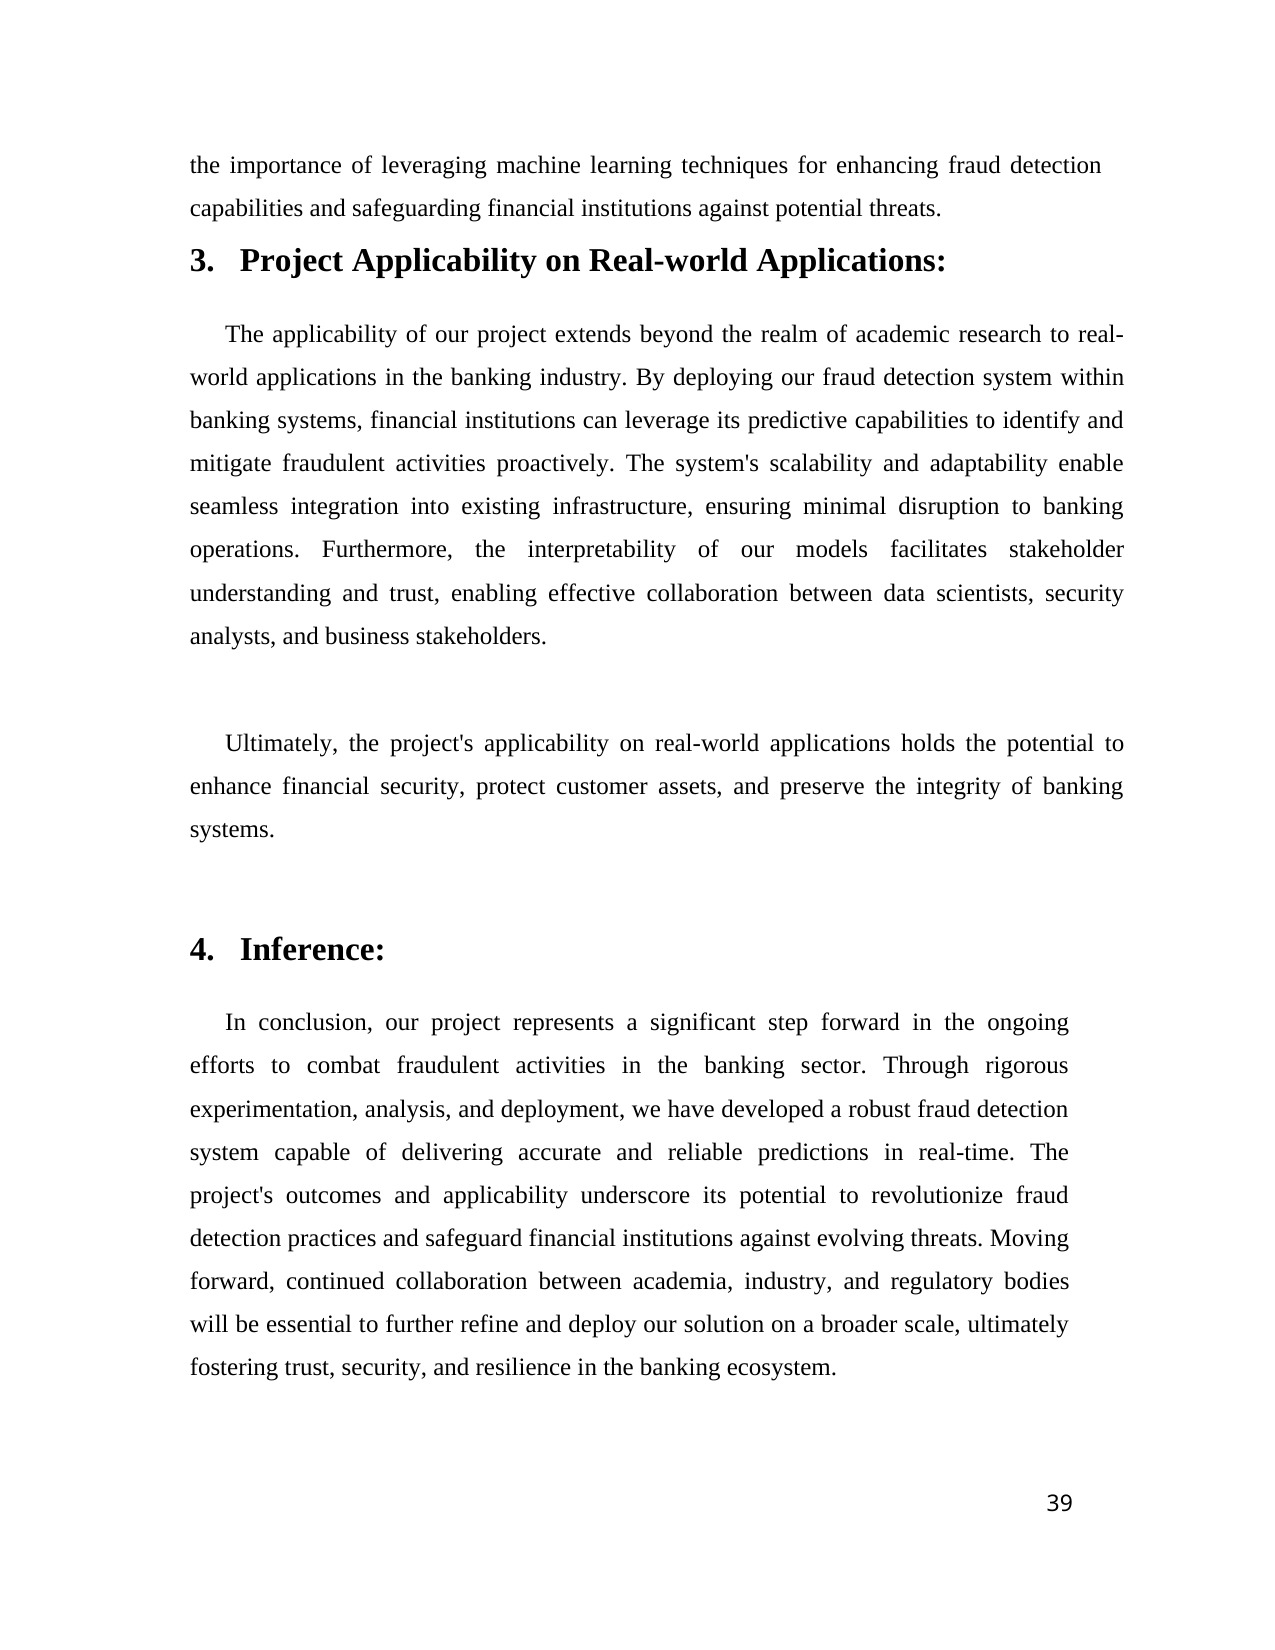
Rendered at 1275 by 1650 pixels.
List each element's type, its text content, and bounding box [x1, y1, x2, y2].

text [189, 150, 1103, 222]
text The applicability of our project extends beyond the realm of academic research to real-world applications in the banking industry. By deploying our fraud detection system within banking systems, financial institutions can leverage its predictive capabilities to identify and mitigate fraudulent activities proactively. The system's scalability and adaptability enable seamless integration into existing infrastructure, ensuring minimal disruption to banking operations. Furthermore, the interpretability of our models facilitates stakeholder understanding and trust, enabling effective collaboration between data scientists, security analysts, and business stakeholders. [189, 319, 1125, 649]
text Ultimately, the project's applicability on real-world applications holds the potential to enhance financial security, protect customer assets, and preserve the integrity of banking systems. [189, 728, 1125, 843]
text In conclusion, our project represents a significant step forward in the ongoing efforts to combat fraudulent activities in the banking sector. Through rigorous experimentation, analysis, and deployment, we have developed a robust fraud detection system capable of delivering accurate and reliable predictions in real-time. The project's outcomes and applicability underscore its potential to revolutionize fraud detection practices and safeguard financial institutions against evolving threats. Moving forward, continued collaboration between academia, industry, and regulatory bodies will be essential to further refine and deploy our solution on a broader scale, ultimately fostering trust, security, and resilience in the banking ecosystem. [189, 1007, 1070, 1381]
subtitle Project Applicability on Real-world Applications: [189, 240, 1072, 279]
subtitle Inference: [189, 929, 1072, 967]
